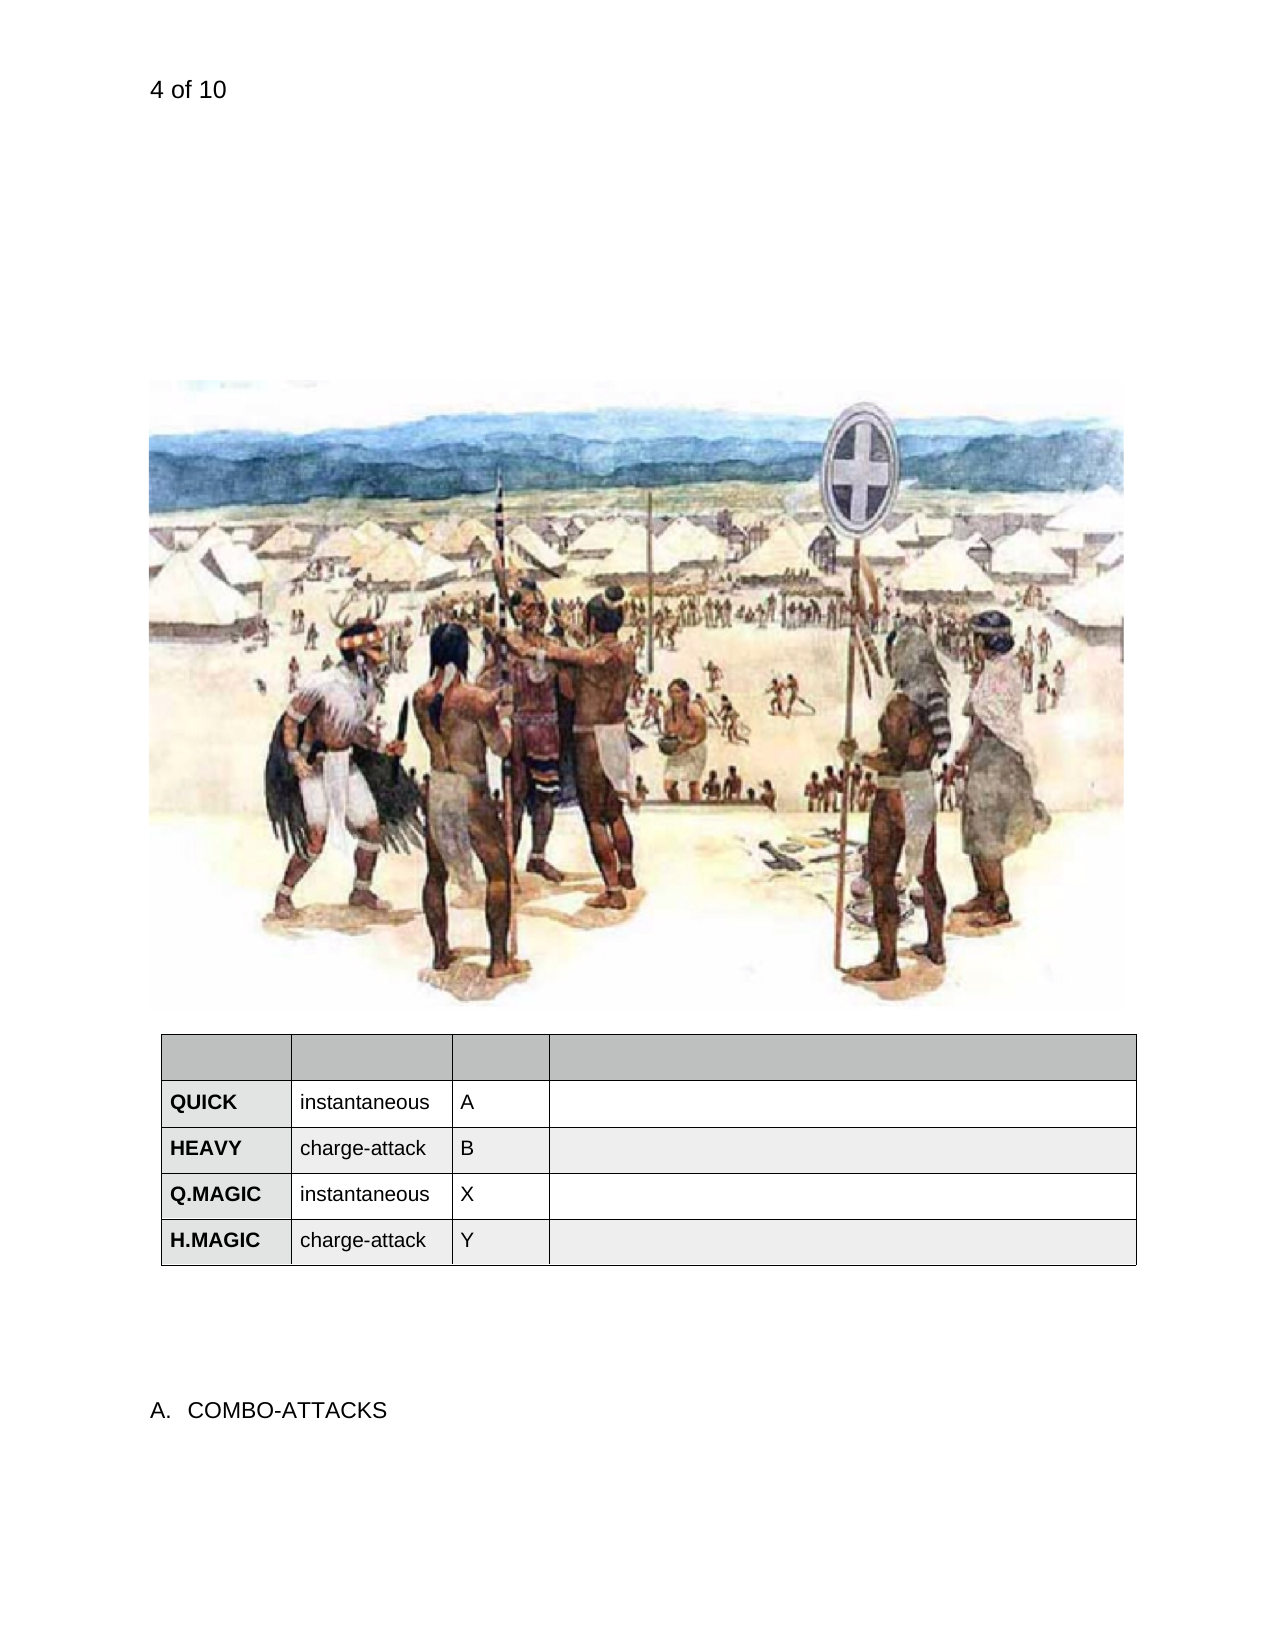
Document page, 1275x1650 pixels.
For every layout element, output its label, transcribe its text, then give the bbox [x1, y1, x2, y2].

list COMBO-ATTACKS [150, 1397, 1125, 1423]
table_cell [550, 1128, 1136, 1173]
table_header [453, 1035, 549, 1080]
table_header [550, 1035, 1136, 1080]
table_cell charge-attack [292, 1128, 452, 1173]
table_cell QUICK [162, 1081, 291, 1127]
table_cell HEAVY [162, 1128, 291, 1173]
table_cell [550, 1081, 1136, 1127]
table_header [292, 1035, 452, 1080]
table_cell Q.MAGIC [162, 1174, 291, 1218]
table_cell H.MAGIC [162, 1220, 291, 1264]
table_cell A [453, 1081, 549, 1127]
table_header [162, 1035, 291, 1080]
table_cell charge-attack [292, 1220, 452, 1264]
picture [148, 380, 1124, 1010]
table_cell [550, 1174, 1136, 1218]
table_cell instantaneous [292, 1081, 452, 1127]
table_cell instantaneous [292, 1174, 452, 1218]
table_cell X [453, 1174, 549, 1218]
table_cell B [453, 1128, 549, 1173]
table_cell Y [453, 1220, 549, 1264]
table_cell [550, 1220, 1136, 1264]
